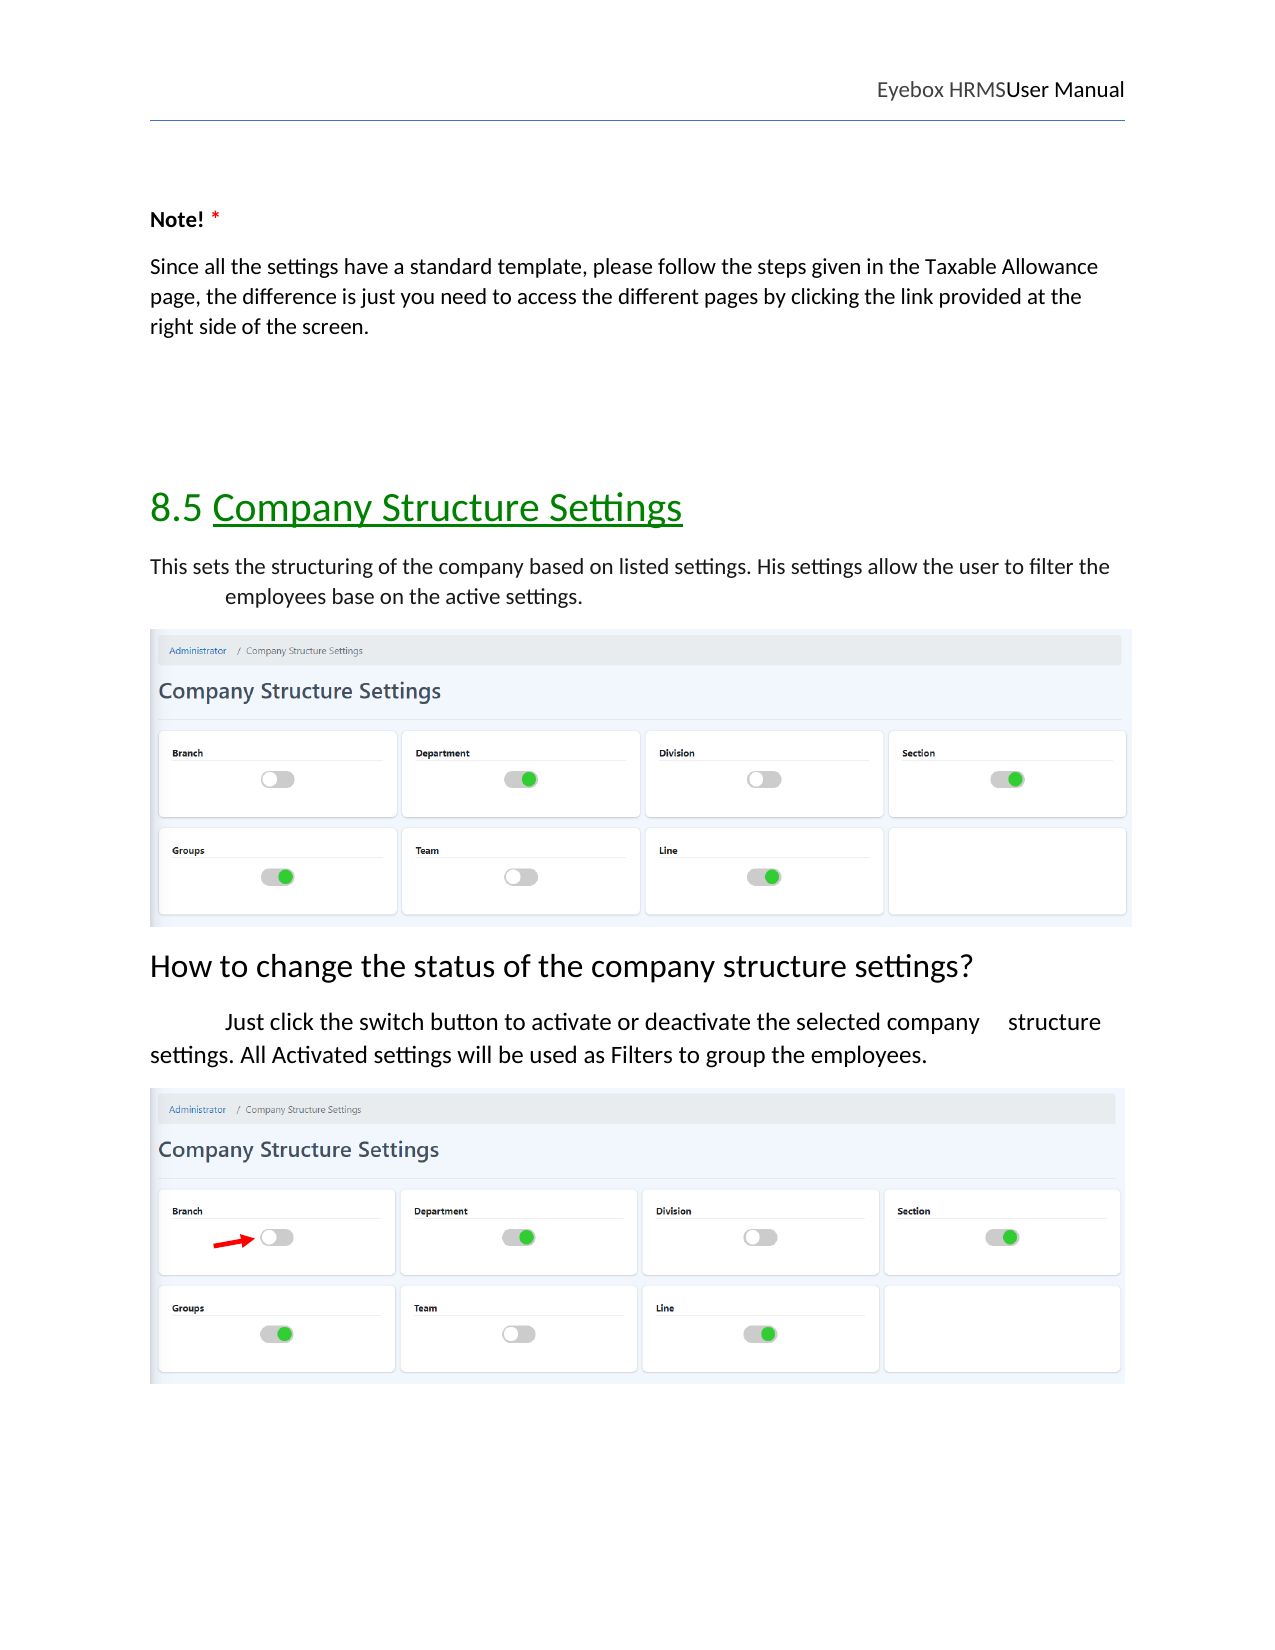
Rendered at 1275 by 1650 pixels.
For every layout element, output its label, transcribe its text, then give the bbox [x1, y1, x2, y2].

text Just click the switch button to activate or deactivate the selected company structure settings. All Activated settings will be used as Filters to group the employees. [150, 1006, 1125, 1069]
text Since all the settings have a standard template, please follow the steps given in the Taxable Allowance page, the difference is just you need to access the different pages by clicking the link provided at the right side of the screen. [150, 252, 1125, 340]
picture [150, 1088, 1125, 1384]
text This sets the structuring of the company based on listed settings. His settings allow the user to filter the employees base on the active settings. [150, 552, 1125, 610]
text Note! * [150, 205, 1125, 233]
picture [150, 629, 1132, 927]
text How to change the status of the company structure settings? [150, 946, 1125, 986]
text 8.5 Company Structure Settings [150, 481, 1125, 531]
